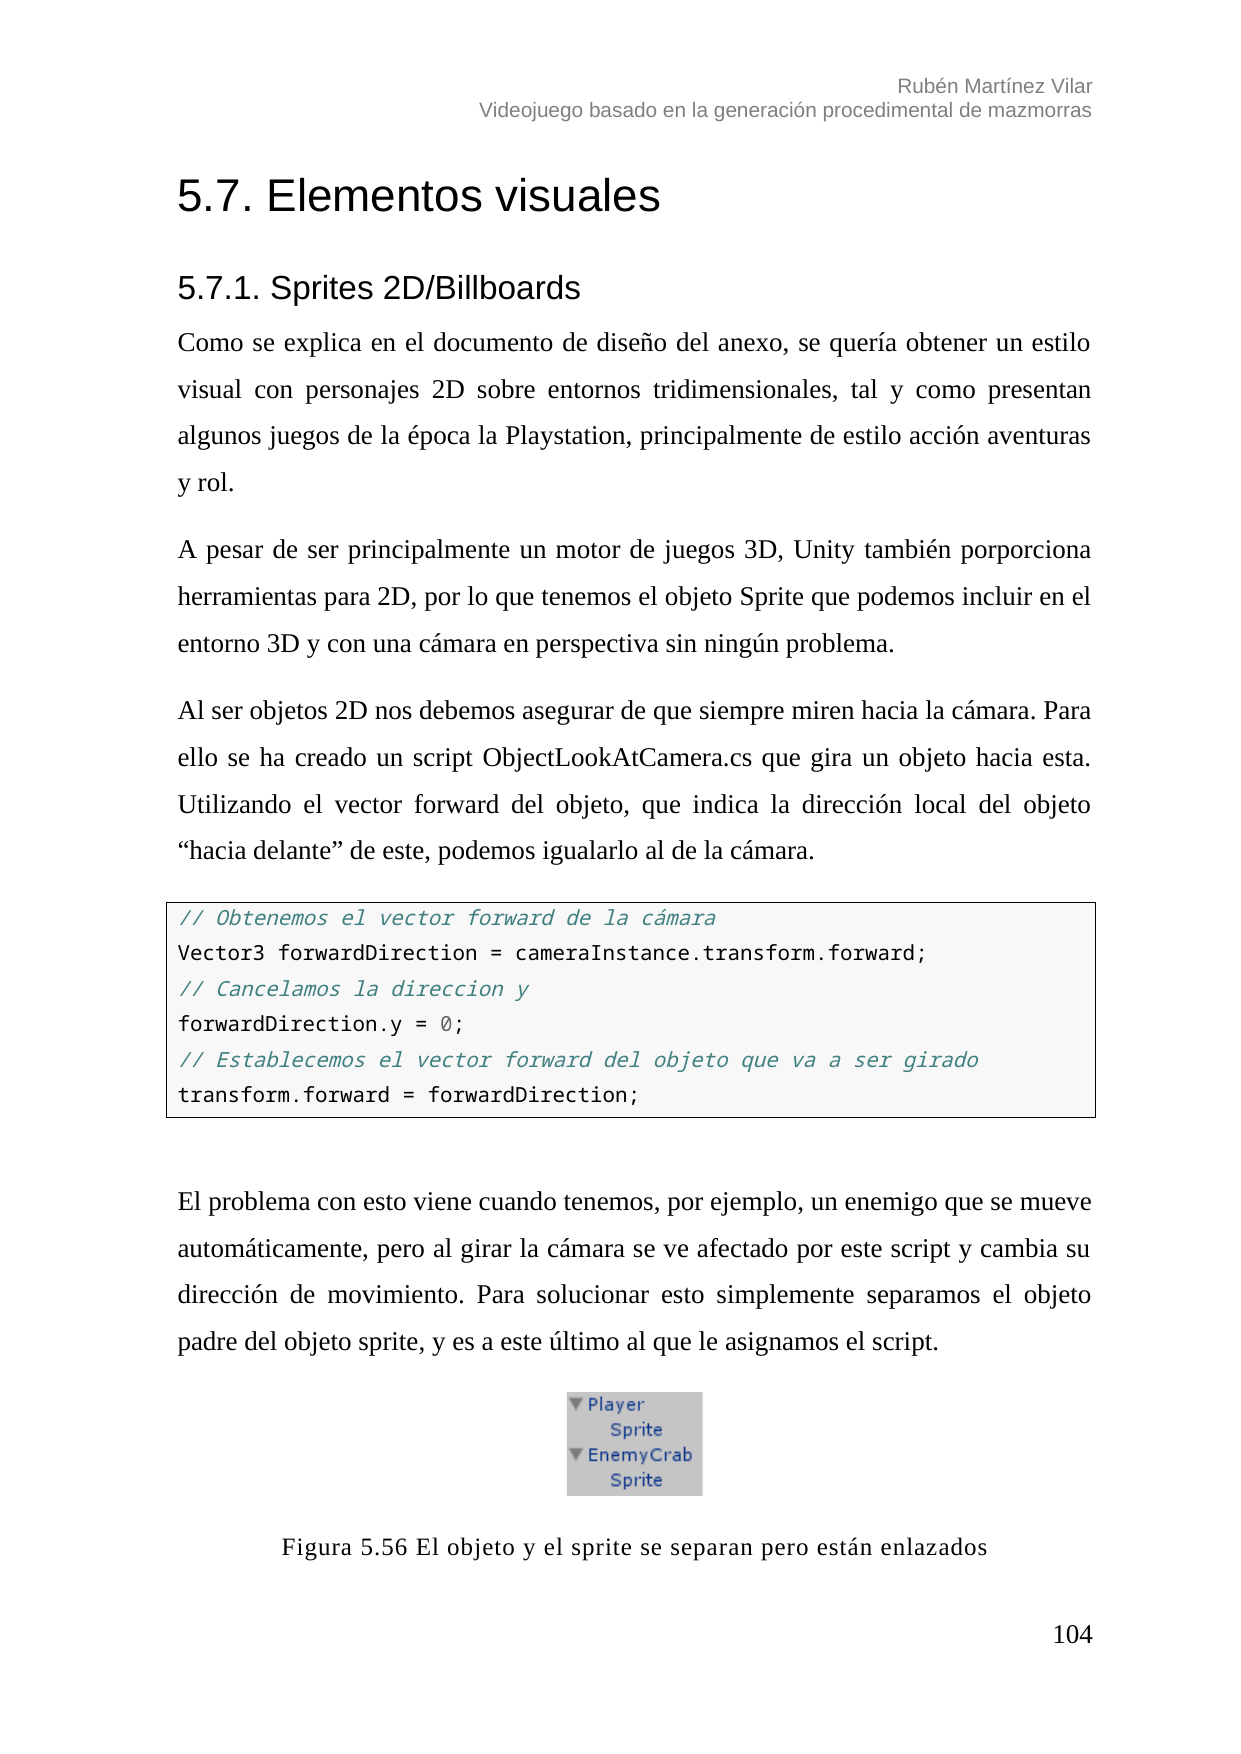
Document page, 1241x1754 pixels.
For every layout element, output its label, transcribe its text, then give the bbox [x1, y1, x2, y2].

text Como se explica en el documento de diseño del anexo, se quería obtener un estilo visual con personajes 2D sobre entornos tridimensionales, tal y como presentan algunos juegos de la época la Playstation, principalmente de estilo acción aventuras y rol. [177, 326, 1092, 497]
picture [566, 1392, 703, 1496]
subtitle Elementos visuales [177, 168, 1092, 221]
subtitle Sprites 2D/Billboards [177, 268, 1092, 307]
text A pesar de ser principalmente un motor de juegos 3D, Unity también porporciona herramientas para 2D, por lo que tenemos el objeto Sprite que podemos incluir en el entorno 3D y con una cámara en perspectiva sin ningún problema. [177, 533, 1092, 658]
text Al ser objetos 2D nos debemos asegurar de que siempre miren hacia la cámara. Para ello se ha creado un script ObjectLookAtCamera.cs que gira un objeto hacia esta. Utilizando el vector forward del objeto, que indica la dirección local del objeto “hacia delante” de este, podemos igualarlo al de la cámara. [177, 694, 1092, 866]
text El problema con esto viene cuando tenemos, por ejemplo, un enemigo que se mueve automáticamente, pero al girar la cámara se ve afectado por este script y cambia su dirección de movimiento. Para solucionar esto simplemente separamos el objeto padre del objeto sprite, y es a este último al que le asignamos el script. [177, 1185, 1092, 1356]
table_header // Obtenemos el vector forward de la cámara Vector3 forwardDirection = cameraInstance.transform.forward; // Cancelamos la direccion y forwardDirection.y = 0; // Establecemos el vector forward del objeto que va a ser girado transform.forward = forwardDirection; [167, 903, 1095, 1117]
